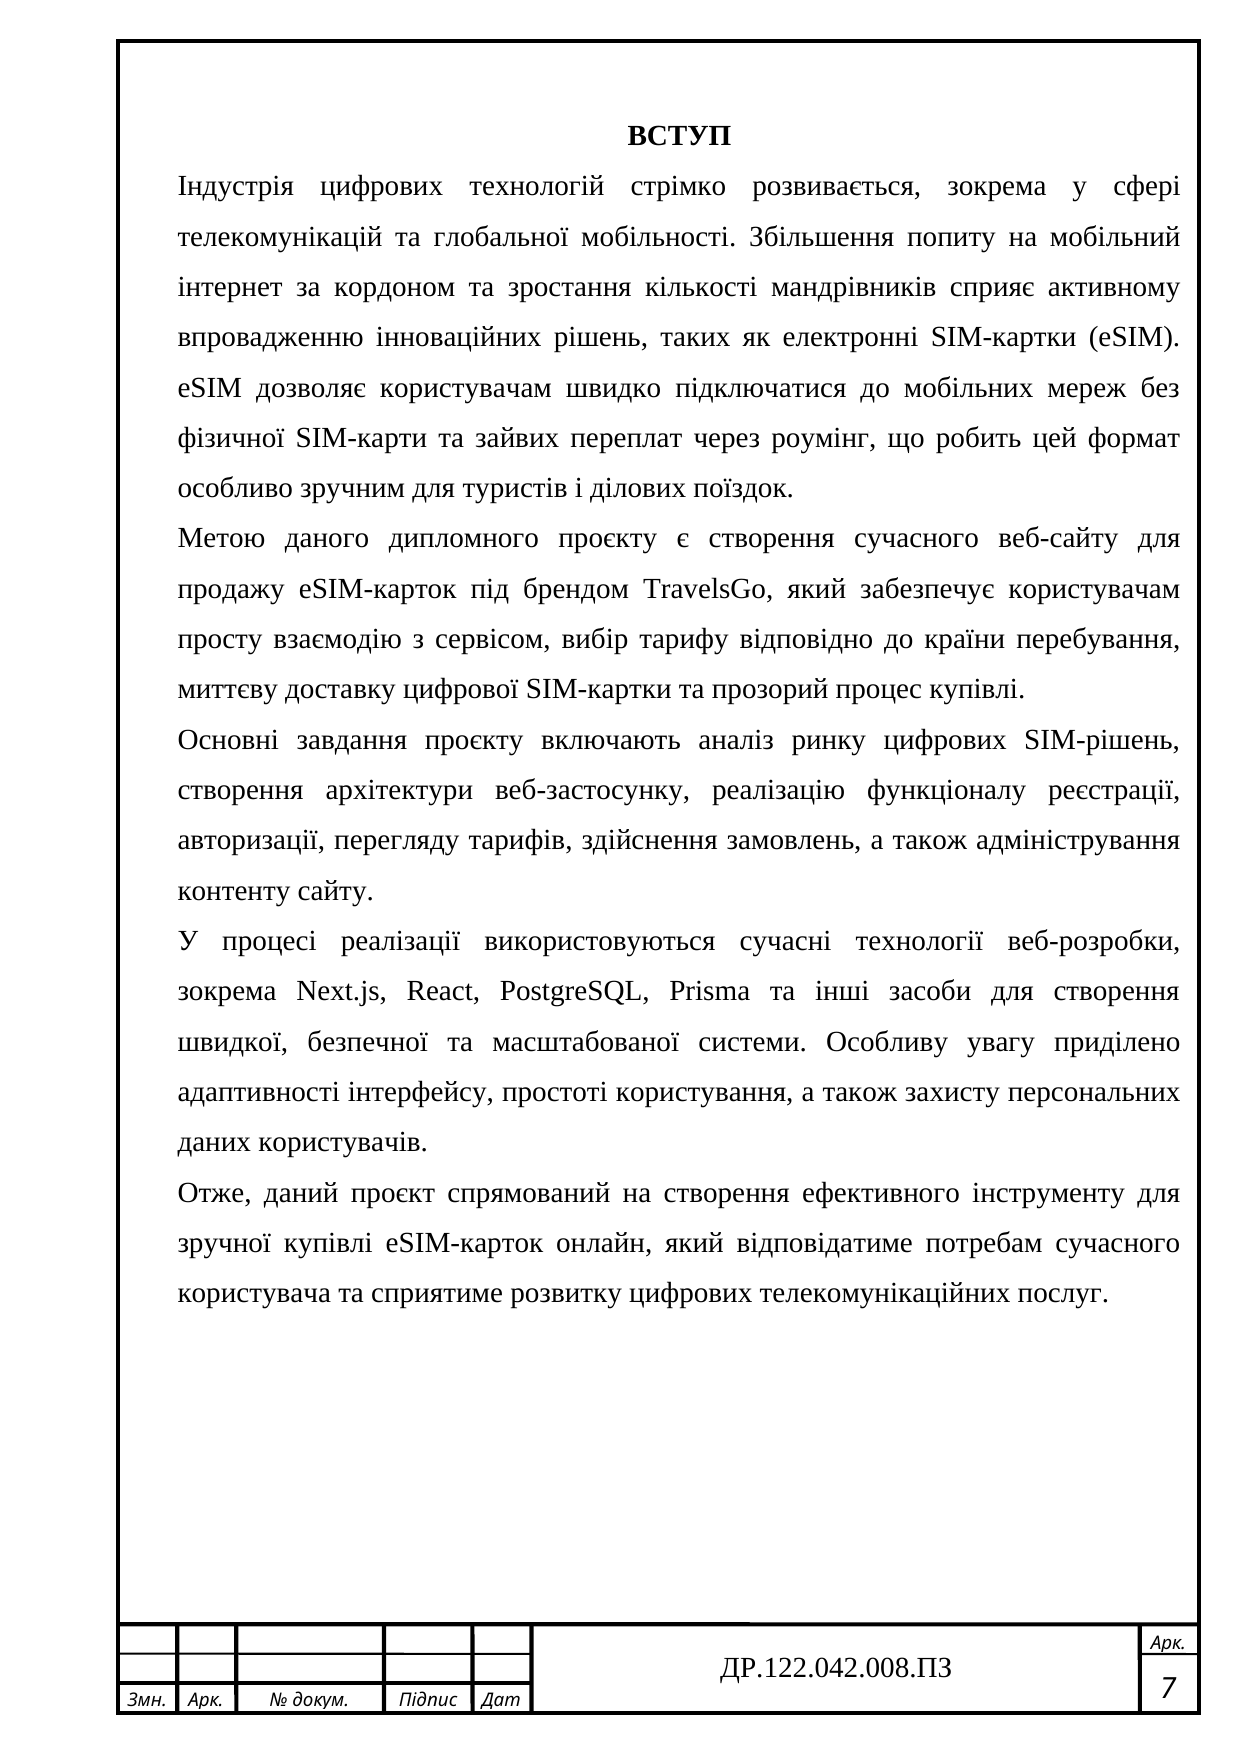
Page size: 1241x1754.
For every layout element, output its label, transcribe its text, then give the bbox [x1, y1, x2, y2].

subtitle Індустрія цифрових технологій стрімко розвивається, зокрема у сфері телекомунікацій та глобальної мобільності. Збільшення попиту на мобільний інтернет за кордоном та зростання кількості мандрівників сприяє активному впровадженню інноваційних рішень, таких як електронні SIM-картки (eSIM). eSIM дозволяє користувачам швидко підключатися до мобільних мереж без фізичної SIM-карти та зайвих переплат через роумінг, що робить цей формат особливо зручним для туристів і ділових поїздок. [177, 168, 1181, 504]
subtitle У процесі реалізації використовуються сучасні технології веб-розробки, зокрема Next.js, React, PostgreSQL, Prisma та інші засоби для створення швидкої, безпечної та масштабованої системи. Особливу увагу приділено адаптивності інтерфейсу, простоті користування, а також захисту персональних даних користувачів. [177, 923, 1181, 1158]
subtitle Отже, даний проєкт спрямований на створення ефективного інструменту для зручної купівлі eSIM-карток онлайн, який відповідатиме потребам сучасного користувача та сприятиме розвитку цифрових телекомунікаційних послуг. [177, 1175, 1181, 1309]
subtitle Основні завдання проєкту включають аналіз ринку цифрових SIM-рішень, створення архітектури веб-застосунку, реалізацію функціоналу реєстрації, авторизації, перегляду тарифів, здійснення замовлень, а також адміністрування контенту сайту. [177, 722, 1181, 906]
subtitle ВСТУП [177, 118, 1181, 152]
subtitle Метою даного дипломного проєкту є створення сучасного веб-сайту для продажу eSIM-карток під брендом TravelsGo, який забезпечує користувачам просту взаємодію з сервісом, вибір тарифу відповідно до країни перебування, миттєву доставку цифрової SIM-картки та прозорий процес купівлі. [177, 521, 1181, 705]
